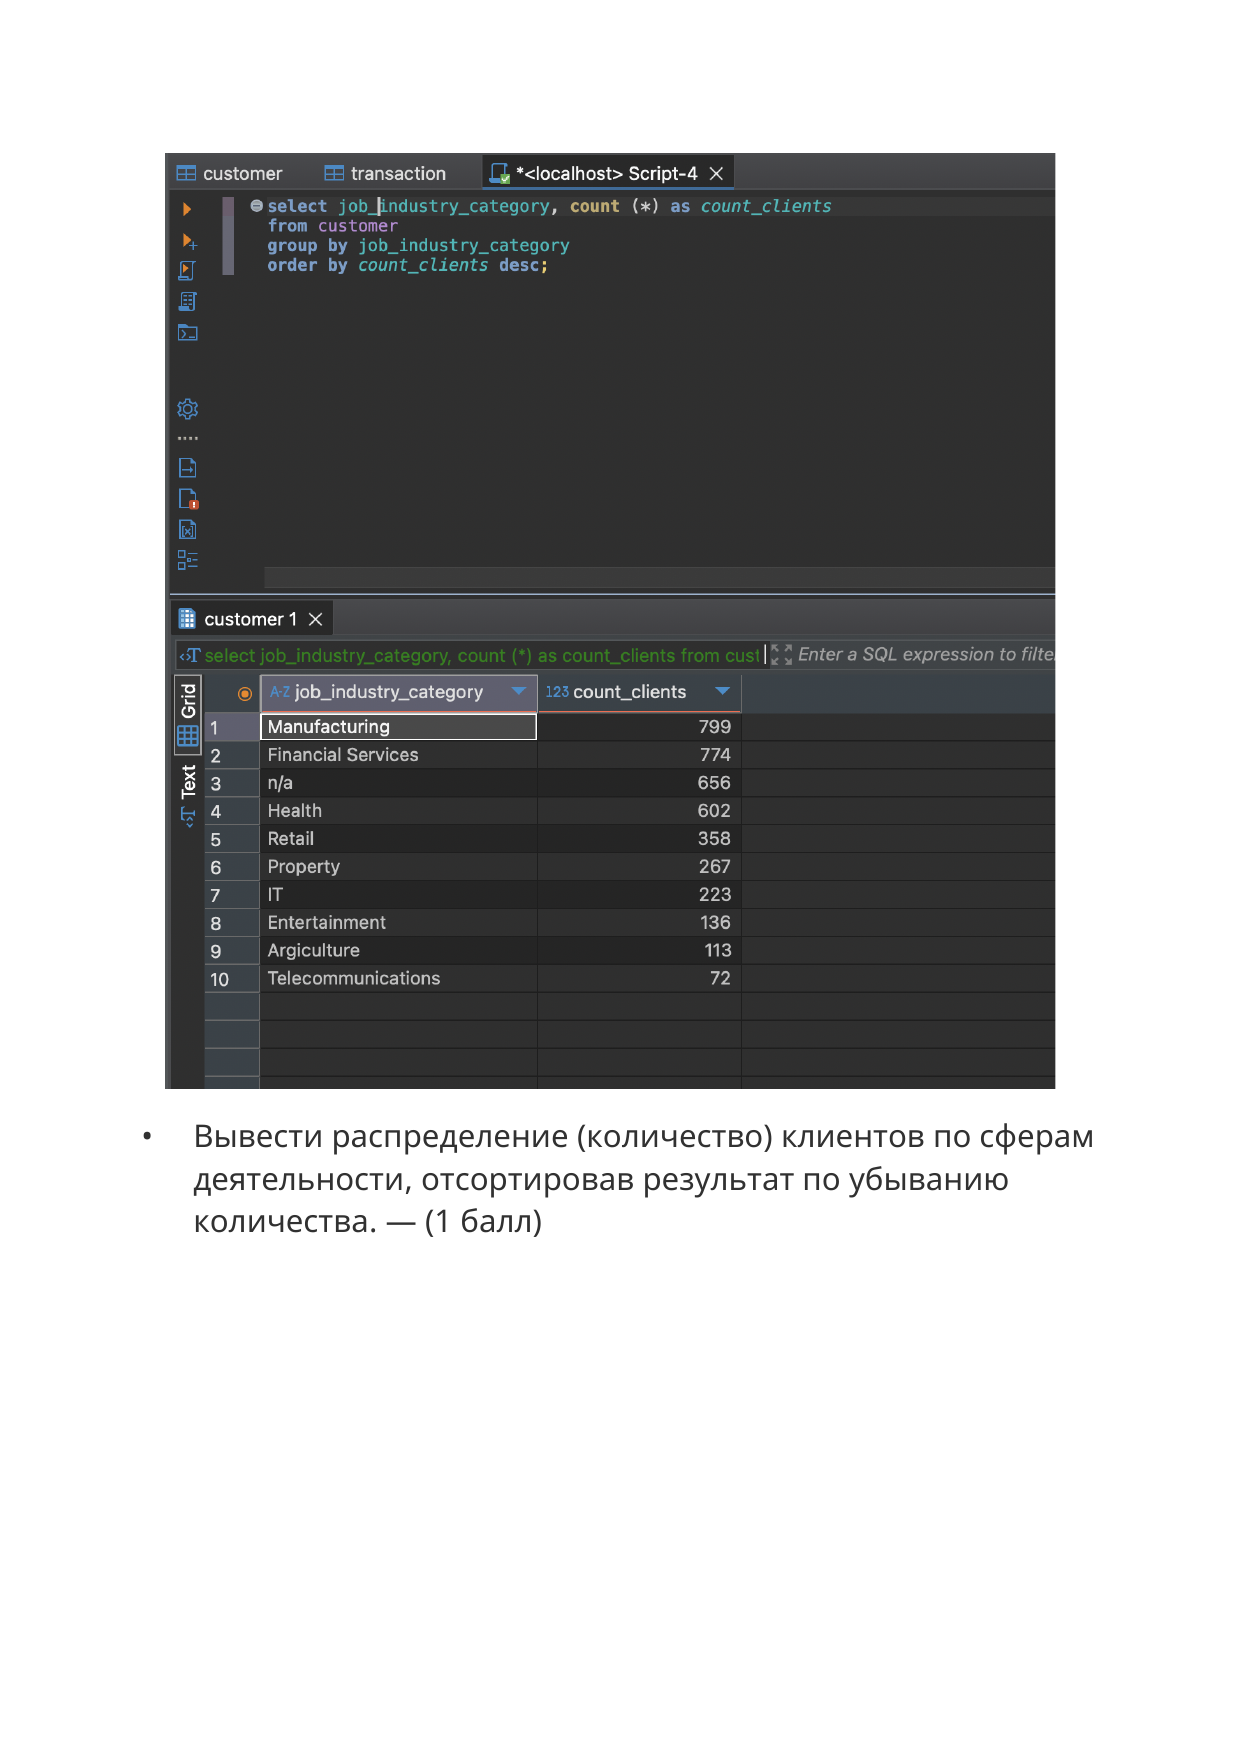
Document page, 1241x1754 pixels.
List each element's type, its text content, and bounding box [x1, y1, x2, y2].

picture [165, 153, 1056, 1089]
